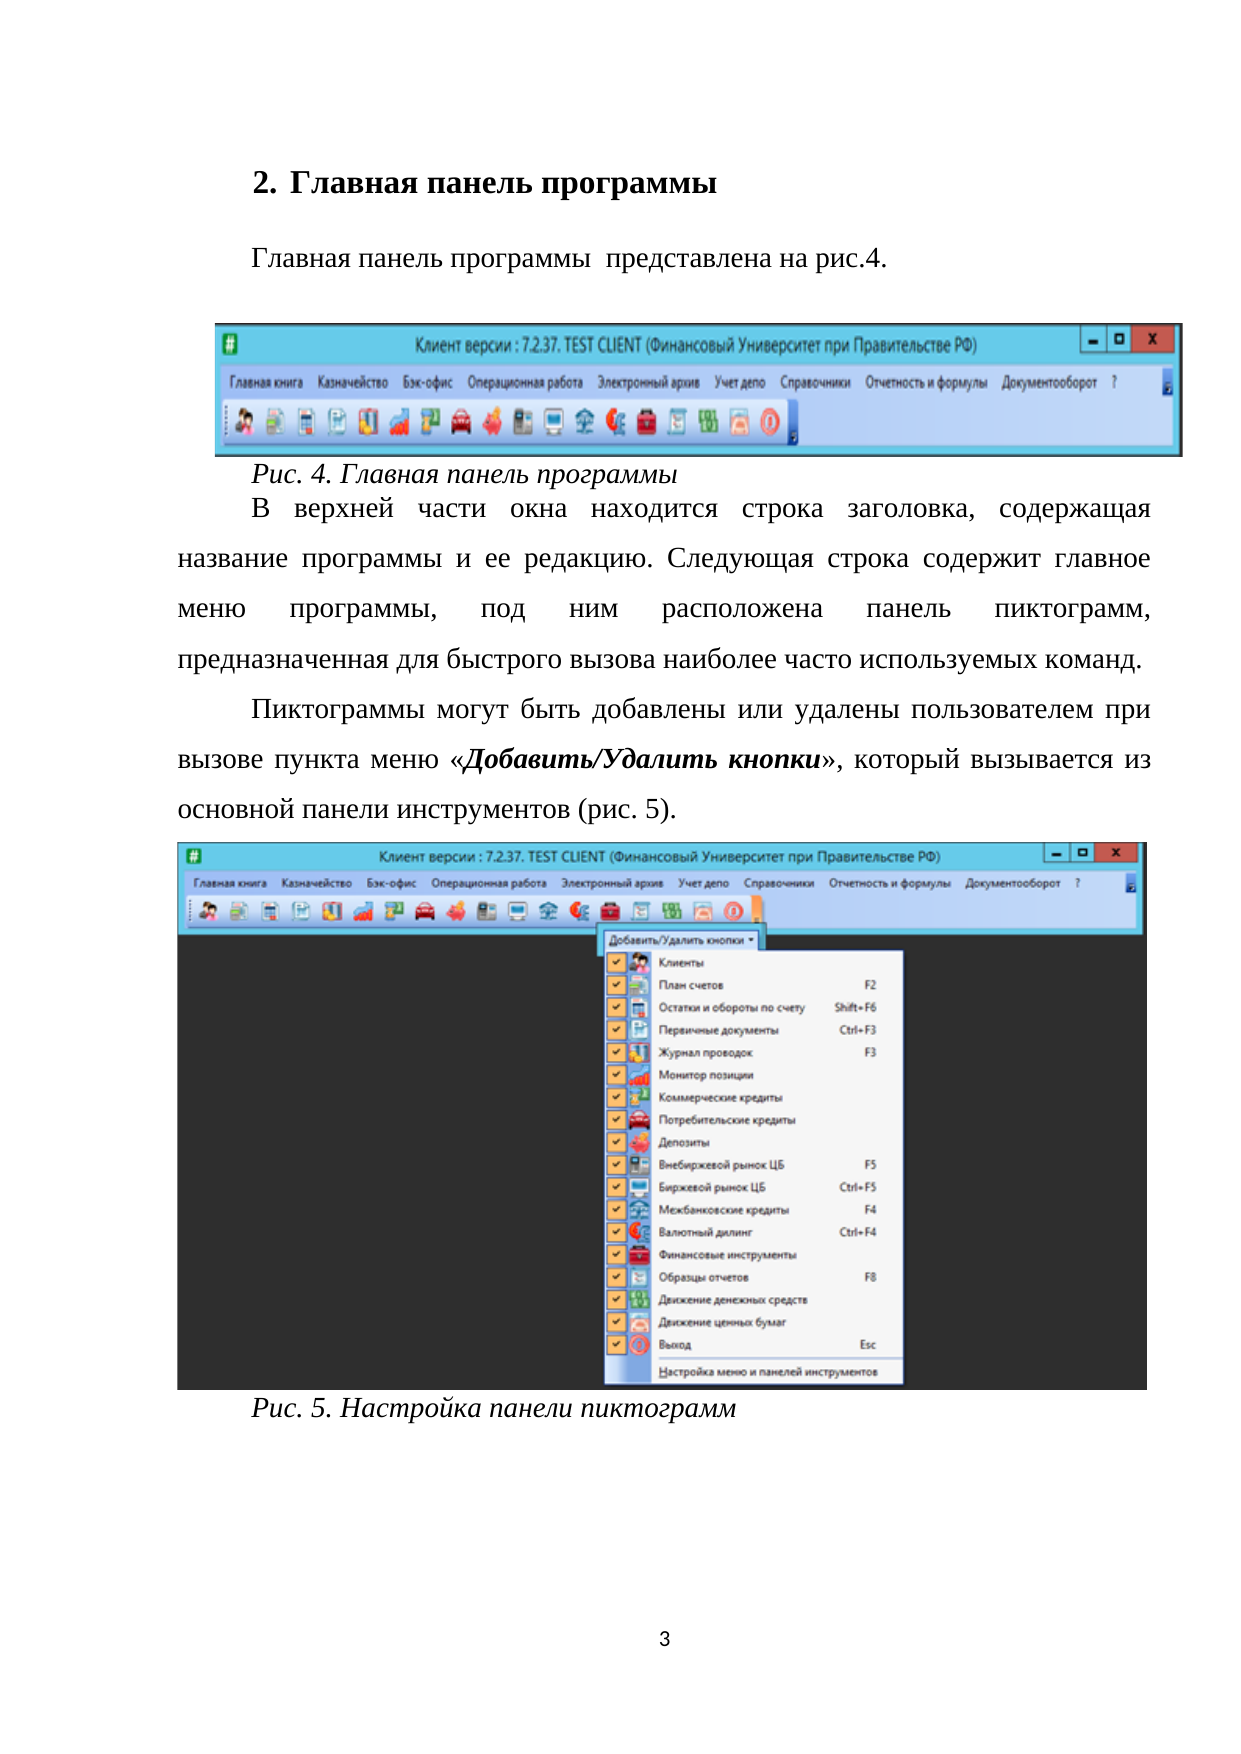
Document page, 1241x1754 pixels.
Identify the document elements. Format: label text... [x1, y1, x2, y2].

list Главная панель программы представлена на рис.4. [177, 240, 1152, 273]
list Рис. 4. Главная панель программы [177, 456, 1152, 490]
list В верхней части окна находится строка заголовка, содержащая название программы и ее редакцию. Следующая строка содержит главное меню программы, под ним расположена панель пиктограмм, предназначенная для быстрого вызова наиболее часто используемых команд. [177, 490, 1152, 674]
list Главная панель программы [252, 162, 1152, 201]
picture [214, 323, 1183, 457]
picture [177, 842, 1147, 1390]
list Пиктограммы могут быть добавлены или удалены пользователем при вызове пункта меню «Добавить/Удалить кнопки», который вызывается из основной панели инструментов (рис. 5). [177, 691, 1152, 825]
list Рис. 5. Настройка панели пиктограмм [177, 1390, 1152, 1423]
